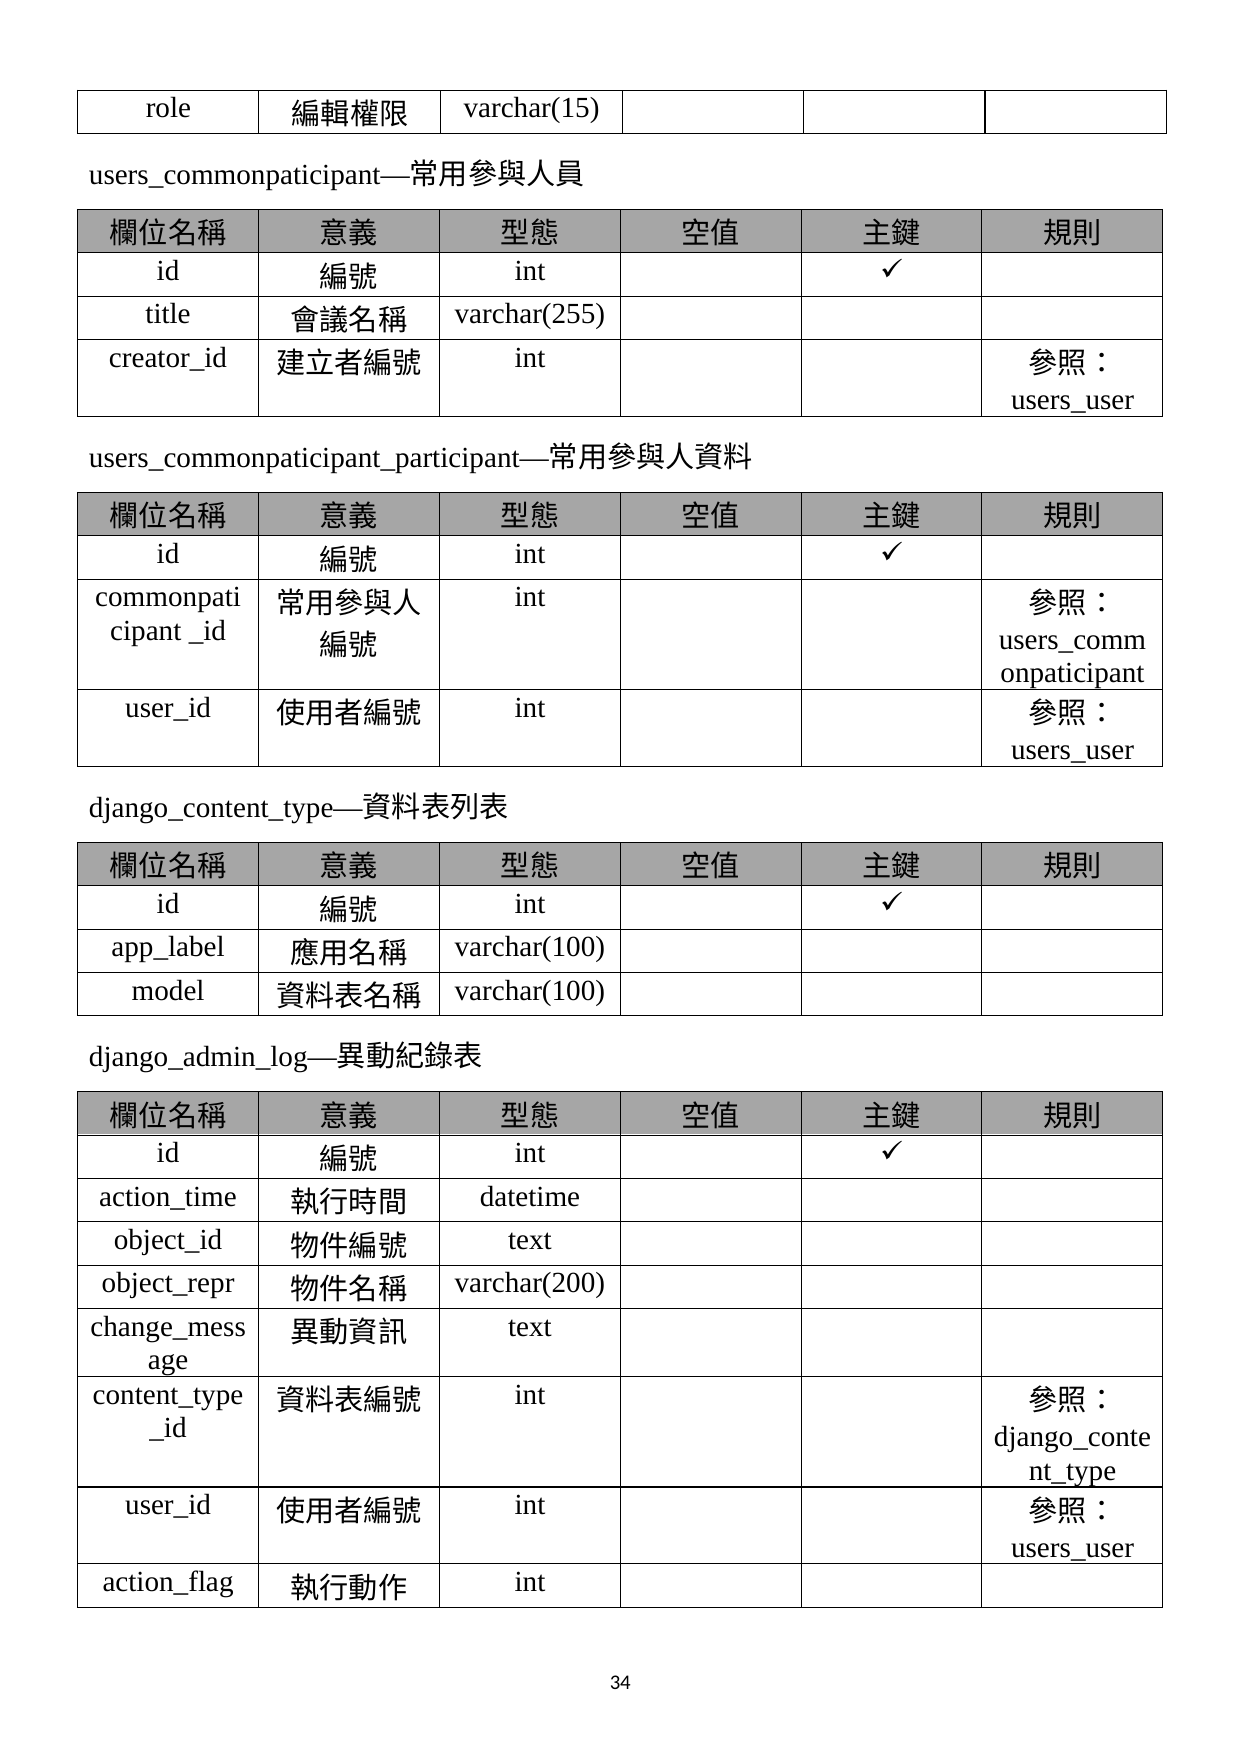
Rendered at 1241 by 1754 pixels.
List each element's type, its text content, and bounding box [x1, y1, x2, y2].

table_cell int [440, 1564, 620, 1607]
table_cell [621, 930, 801, 972]
table_cell [802, 580, 981, 689]
table_cell 編號 [259, 253, 439, 296]
table_cell 使用者編號 [259, 690, 439, 766]
table_cell 編號 [259, 1136, 439, 1178]
table_cell 資料表編號 [259, 1377, 439, 1486]
table_header 欄位名稱 [78, 843, 258, 885]
table_cell 常用參與人編號 [259, 580, 439, 689]
table_cell object_repr [78, 1266, 258, 1308]
table_header 空值 [621, 493, 801, 535]
table_cell content_type_id [78, 1377, 258, 1486]
table_header 空值 [621, 843, 801, 885]
table_header 欄位名稱 [78, 1092, 258, 1134]
table_cell id [78, 886, 258, 928]
table_cell [802, 1377, 981, 1486]
table_header 規則 [982, 210, 1162, 252]
table_header 主鍵 [802, 1092, 981, 1134]
table_cell role [78, 91, 258, 133]
table_header 空值 [621, 1092, 801, 1134]
table_cell int [440, 886, 620, 928]
table_cell 物件編號 [259, 1222, 439, 1264]
table_cell 資料表名稱 [259, 973, 439, 1015]
table_cell datetime [440, 1179, 620, 1221]
table_cell [802, 930, 981, 972]
table_cell 參照：users_user [982, 340, 1162, 416]
table_cell creator_id [78, 340, 258, 416]
table_cell [621, 1222, 801, 1264]
table_cell [986, 91, 1166, 133]
table_cell [802, 1488, 981, 1563]
table_header 欄位名稱 [78, 493, 258, 535]
table_cell [802, 1564, 981, 1607]
table_header 意義 [259, 1092, 439, 1134]
table_cell [623, 91, 803, 133]
table_cell [982, 973, 1162, 1015]
table_cell action_time [78, 1179, 258, 1221]
table_cell [802, 297, 981, 339]
table_cell varchar(100) [440, 930, 620, 972]
table_cell 參照：users_user [982, 690, 1162, 766]
table_cell [982, 1136, 1162, 1178]
table_cell 編號 [259, 536, 439, 578]
table_header 規則 [982, 1092, 1162, 1134]
table_cell object_id [78, 1222, 258, 1264]
table_cell int [440, 340, 620, 416]
table_cell 參照：django_content_type [982, 1377, 1162, 1486]
table_header 欄位名稱 [78, 210, 258, 252]
table_cell int [440, 690, 620, 766]
table_header 型態 [440, 843, 620, 885]
table_cell [802, 536, 981, 578]
table_cell 執行時間 [259, 1179, 439, 1221]
table_header 規則 [982, 493, 1162, 535]
table_cell app_label [78, 930, 258, 972]
text django_content_type—資料表列表 [89, 767, 1152, 842]
table_cell 執行動作 [259, 1564, 439, 1607]
table_cell [802, 690, 981, 766]
table_cell [802, 1266, 981, 1308]
table_cell [982, 1222, 1162, 1264]
table_cell int [440, 536, 620, 578]
table_cell [621, 1266, 801, 1308]
table_cell varchar(100) [440, 973, 620, 1015]
table_cell [621, 973, 801, 1015]
table_cell user_id [78, 690, 258, 766]
table_cell id [78, 253, 258, 296]
table_cell [982, 297, 1162, 339]
table_cell [982, 886, 1162, 928]
table_cell 編輯權限 [259, 91, 440, 133]
table_cell [621, 580, 801, 689]
table_cell varchar(255) [440, 297, 620, 339]
table_cell [621, 1377, 801, 1486]
table_header 規則 [982, 843, 1162, 885]
table_cell [621, 1136, 801, 1178]
table_cell [621, 297, 801, 339]
table_header 型態 [440, 1092, 620, 1134]
table_cell [982, 1564, 1162, 1607]
table_cell varchar(15) [441, 91, 622, 133]
table_header 意義 [259, 843, 439, 885]
table_cell int [440, 580, 620, 689]
table_cell int [440, 1136, 620, 1178]
table_cell model [78, 973, 258, 1015]
table_cell varchar(200) [440, 1266, 620, 1308]
table_cell [982, 1266, 1162, 1308]
table_cell [802, 1309, 981, 1376]
text users_commonpaticipant_participant—常用參與人資料 [89, 417, 1152, 492]
table_cell [982, 930, 1162, 972]
table_cell [802, 340, 981, 416]
table_cell [802, 886, 981, 928]
table_cell [982, 1179, 1162, 1221]
table_cell [621, 886, 801, 928]
table_header 主鍵 [802, 493, 981, 535]
table_header 意義 [259, 493, 439, 535]
table_cell int [440, 1377, 620, 1486]
table_cell action_flag [78, 1564, 258, 1607]
table_header 主鍵 [802, 843, 981, 885]
table_cell [802, 1136, 981, 1178]
table_cell [621, 1564, 801, 1607]
table_cell [802, 253, 981, 296]
table_header 型態 [440, 210, 620, 252]
table_cell [982, 1309, 1162, 1376]
table_cell [982, 536, 1162, 578]
table_header 意義 [259, 210, 439, 252]
table_cell [621, 1179, 801, 1221]
table_cell [621, 1488, 801, 1563]
table_cell id [78, 1136, 258, 1178]
table_cell 異動資訊 [259, 1309, 439, 1376]
table_cell 編號 [259, 886, 439, 928]
table_cell [621, 690, 801, 766]
table_cell [621, 340, 801, 416]
table_cell 參照：users_commonpaticipant [982, 580, 1162, 689]
text django_admin_log—異動紀錄表 [89, 1016, 1152, 1091]
table_cell 參照：users_user [982, 1488, 1162, 1563]
table_cell [621, 1309, 801, 1376]
table_cell [982, 253, 1162, 296]
table_cell user_id [78, 1488, 258, 1563]
table_cell [804, 91, 984, 133]
table_cell commonpaticipant _id [78, 580, 258, 689]
table_cell 建立者編號 [259, 340, 439, 416]
table_cell [802, 1179, 981, 1221]
table_header 主鍵 [802, 210, 981, 252]
table_cell 物件名稱 [259, 1266, 439, 1308]
table_cell int [440, 253, 620, 296]
table_cell id [78, 536, 258, 578]
table_cell 使用者編號 [259, 1488, 439, 1563]
table_cell [802, 1222, 981, 1264]
table_cell title [78, 297, 258, 339]
table_cell change_message [78, 1309, 258, 1376]
table_header 空值 [621, 210, 801, 252]
table_cell 會議名稱 [259, 297, 439, 339]
table_cell [621, 536, 801, 578]
table_cell int [440, 1488, 620, 1563]
table_cell [621, 253, 801, 296]
table_cell text [440, 1222, 620, 1264]
text users_commonpaticipant—常用參與人員 [89, 134, 1152, 209]
table_cell 應用名稱 [259, 930, 439, 972]
table_header 型態 [440, 493, 620, 535]
table_cell [802, 973, 981, 1015]
table_cell text [440, 1309, 620, 1376]
